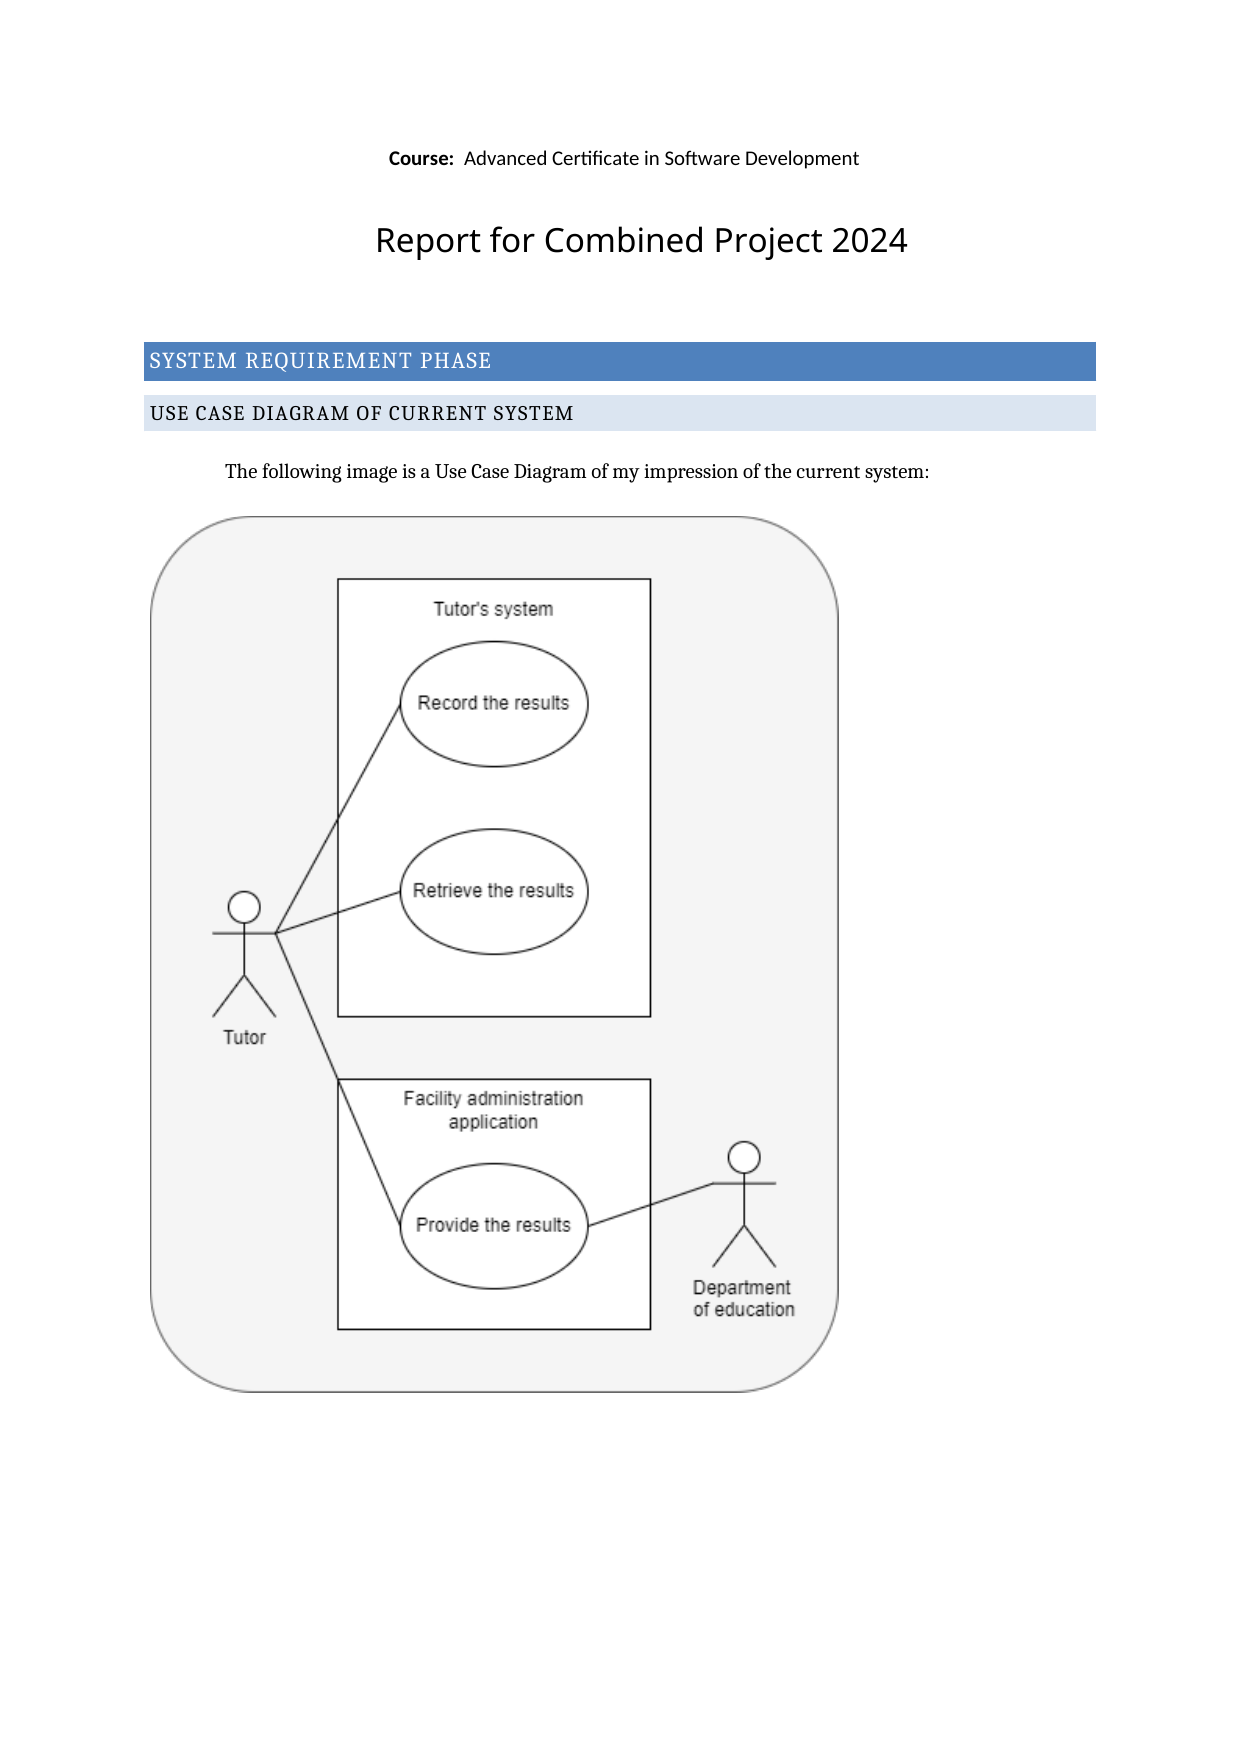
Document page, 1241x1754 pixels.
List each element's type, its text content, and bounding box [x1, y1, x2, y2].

subtitle System Requirement Phase [150, 348, 1090, 374]
picture [150, 516, 839, 1393]
text The following image is a Use Case Diagram of my impression of the current system: [150, 460, 1090, 484]
subtitle Use Case Diagram of Current System [150, 401, 1090, 425]
